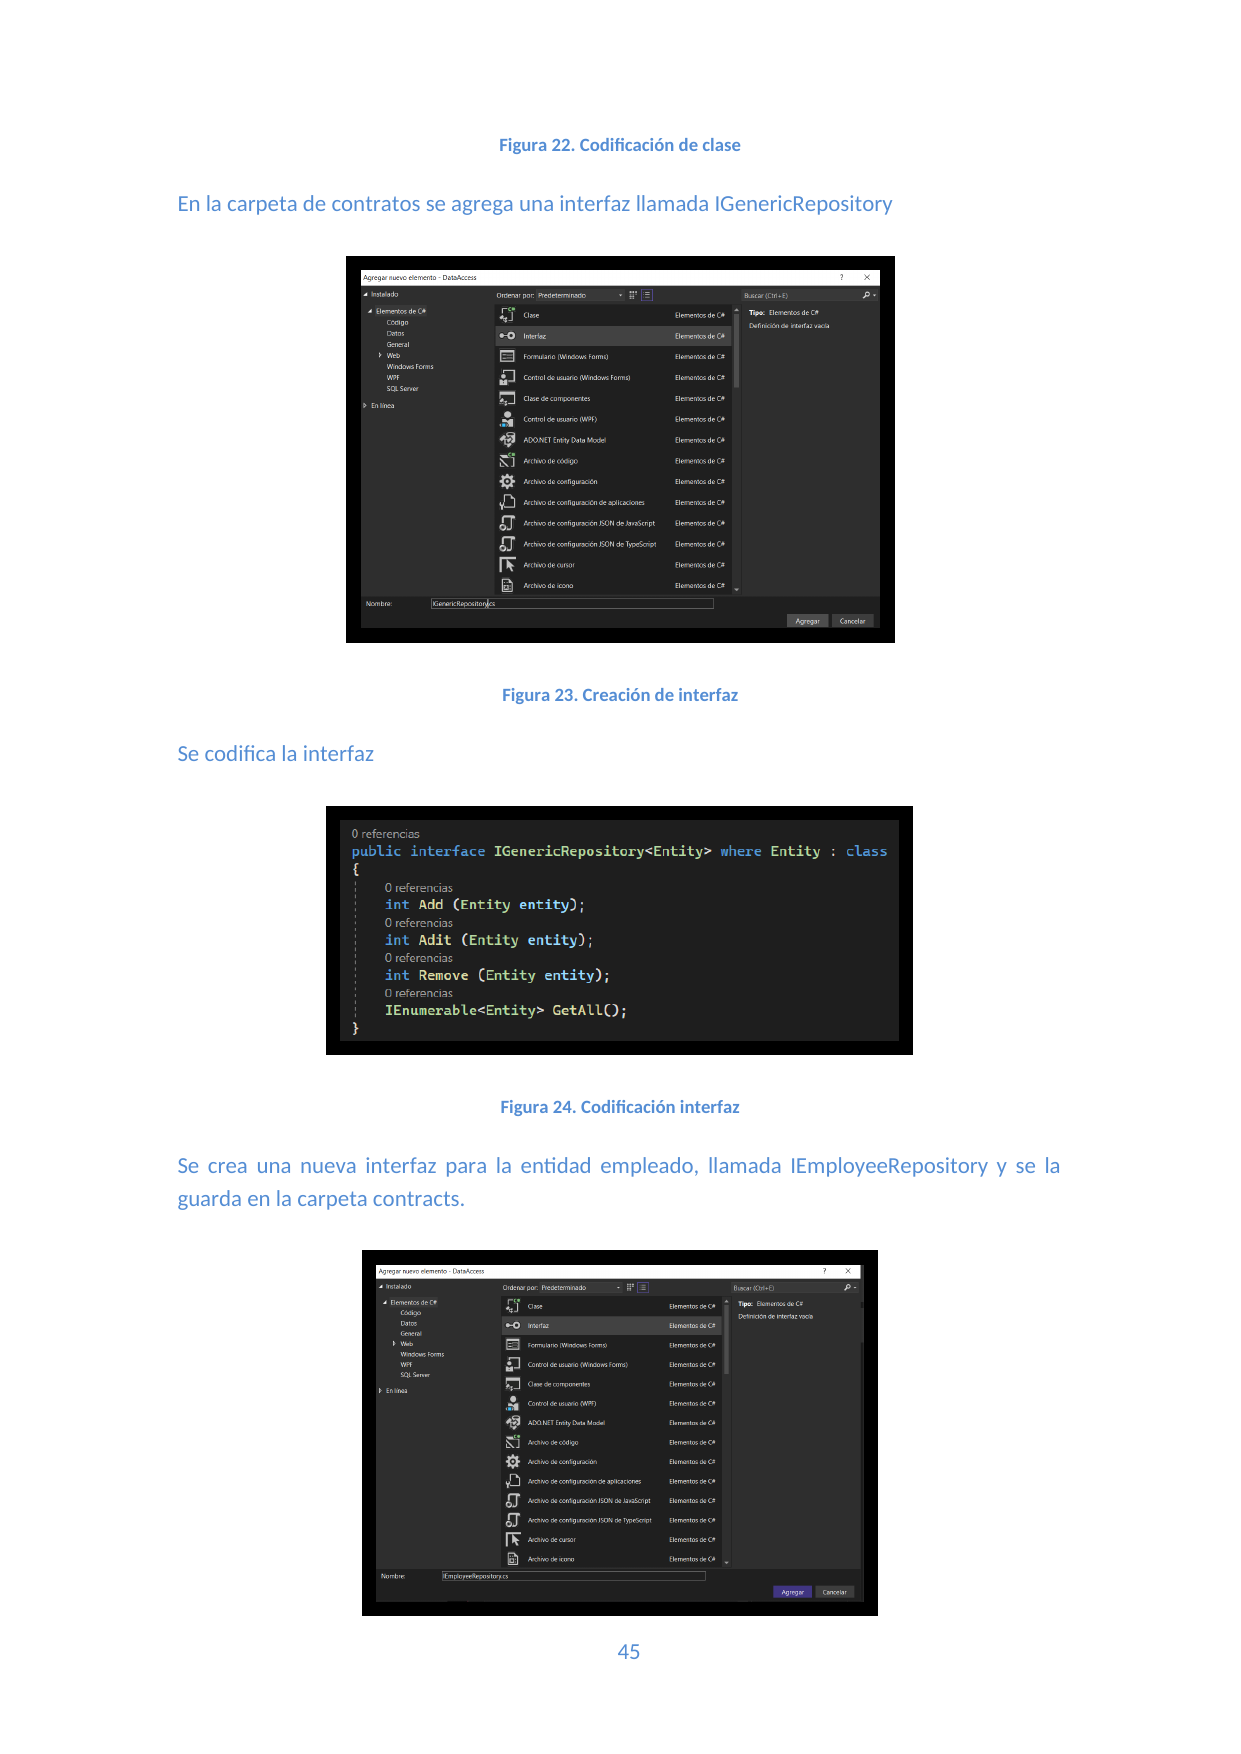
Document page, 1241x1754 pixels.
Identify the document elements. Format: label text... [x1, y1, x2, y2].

text Se crea una nueva interfaz para la entidad empleado, llamada IEmployeeRepository y se la guarda en la carpeta contracts. [177, 1152, 1063, 1212]
text En la carpeta de contratos se agrega una interfaz llamada IGenericRepository [177, 189, 1063, 217]
picture [361, 270, 880, 628]
text Figura 24. Codificación interfaz [177, 1095, 1063, 1118]
text Figura 23. Creación de interfaz [177, 683, 1063, 706]
text Se codifica la interfaz [177, 739, 1063, 767]
picture [340, 820, 899, 1041]
picture [376, 1265, 864, 1602]
text Figura 22. Codificación de clase [177, 133, 1063, 156]
